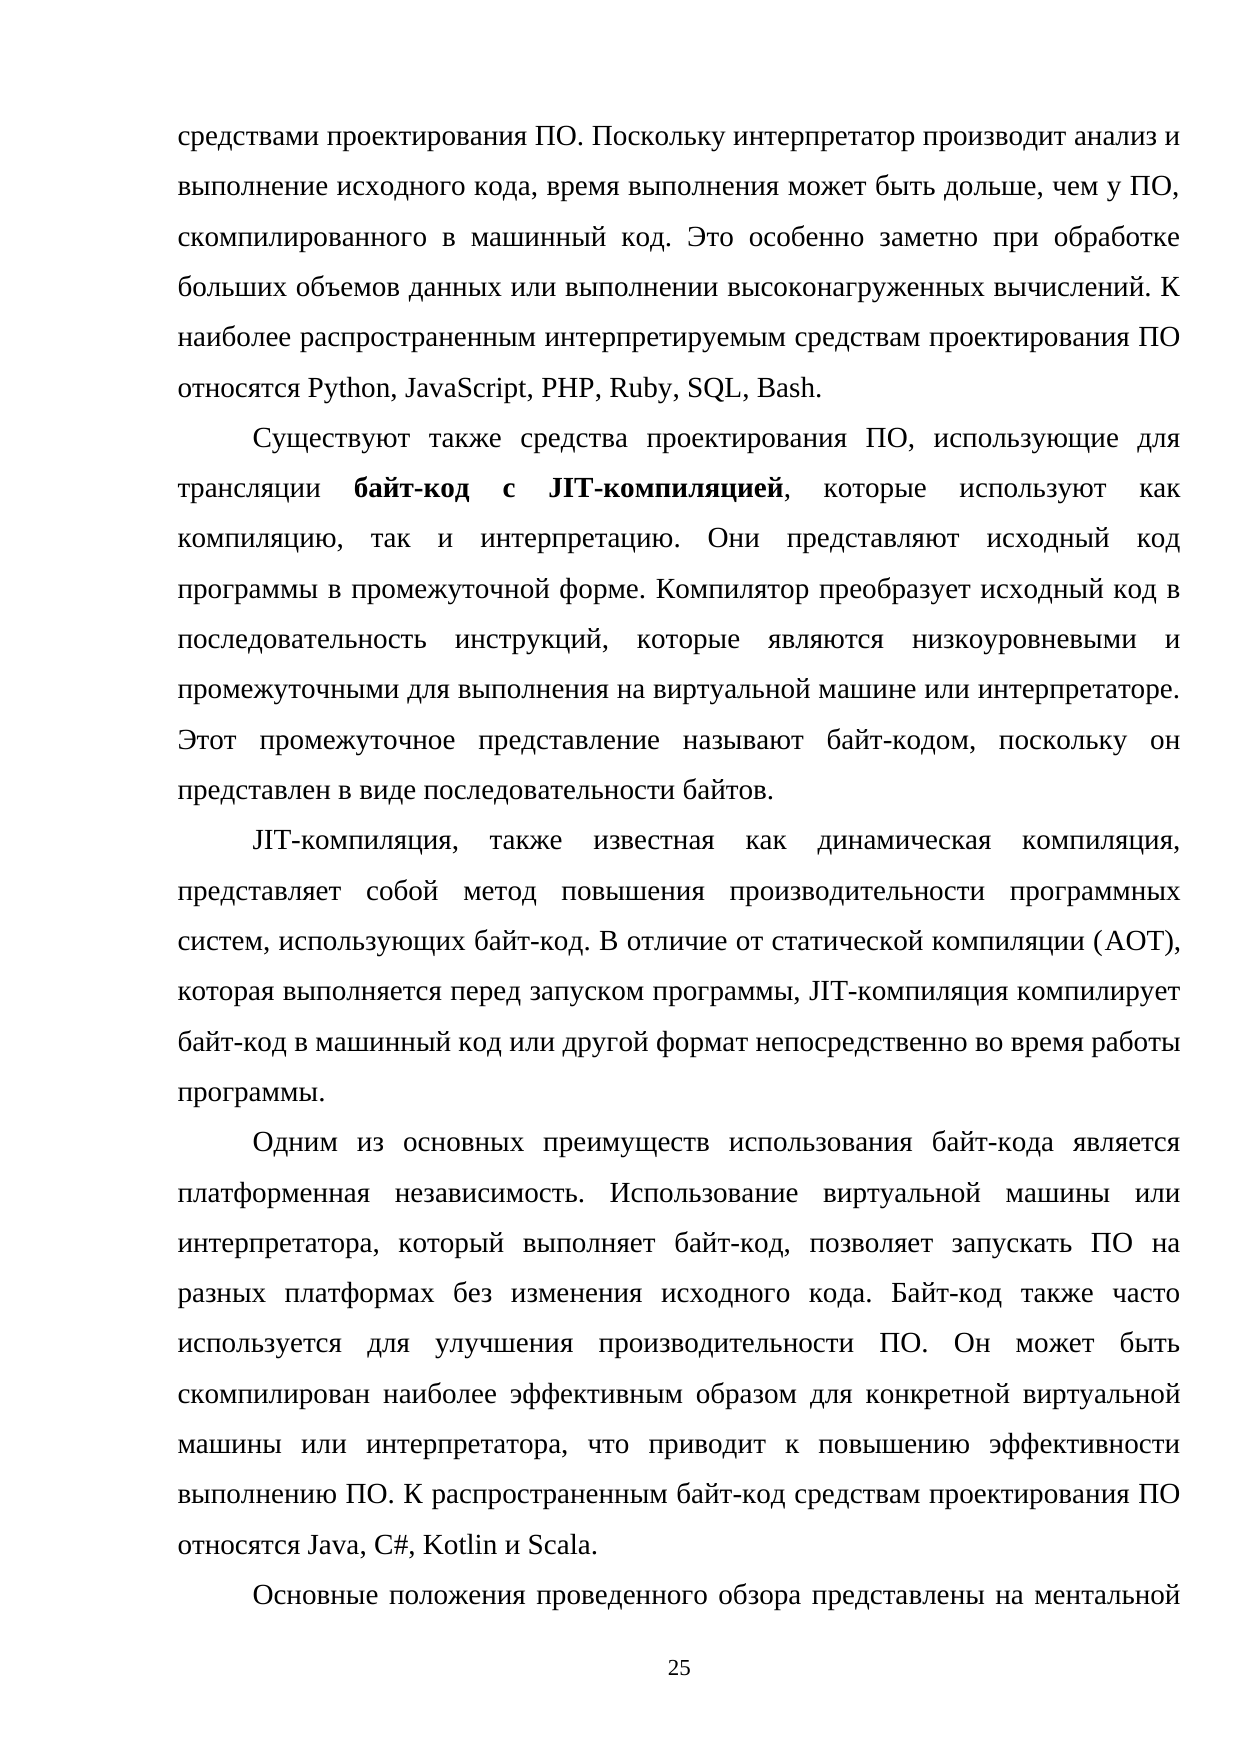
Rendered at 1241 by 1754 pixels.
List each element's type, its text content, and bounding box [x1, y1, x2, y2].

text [177, 1577, 1181, 1611]
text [177, 118, 1181, 403]
text Одним из основных преимуществ использования байт-кода является платформенная независимость. Использование виртуальной машины или интерпретатора, который выполняет байт-код, позволяет запускать ПО на разных платформах без изменения исходного кода. Байт-код также часто используется для улучшения производительности ПО. Он может быть скомпилирован наиболее эффективным образом для конкретной виртуальной машины или интерпретатора, что приводит к повышению эффективности выполнению ПО. К распространенным байт-код средствам проектирования ПО относятся Java, C#, Kotlin и Scala. [177, 1124, 1181, 1560]
text Существуют также средства проектирования ПО, использующие для трансляции байт-код c JIT-компиляцией, которые используют как компиляцию, так и интерпретацию. Они представляют исходный код программы в промежуточной форме. Компилятор преобразует исходный код в последовательность инструкций, которые являются низкоуровневыми и промежуточными для выполнения на виртуальной машине или интерпретаторе. Этот промежуточное представление называют байт-кодом, поскольку он представлен в виде последовательности байтов. [177, 420, 1181, 806]
text JIT-компиляция, также известная как динамическая компиляция, представляет собой метод повышения производительности программных систем, использующих байт-код. В отличие от статической компиляции (AOT), которая выполняется перед запуском программы, JIT-компиляция компилирует байт-код в машинный код или другой формат непосредственно во время работы программы. [177, 822, 1181, 1108]
